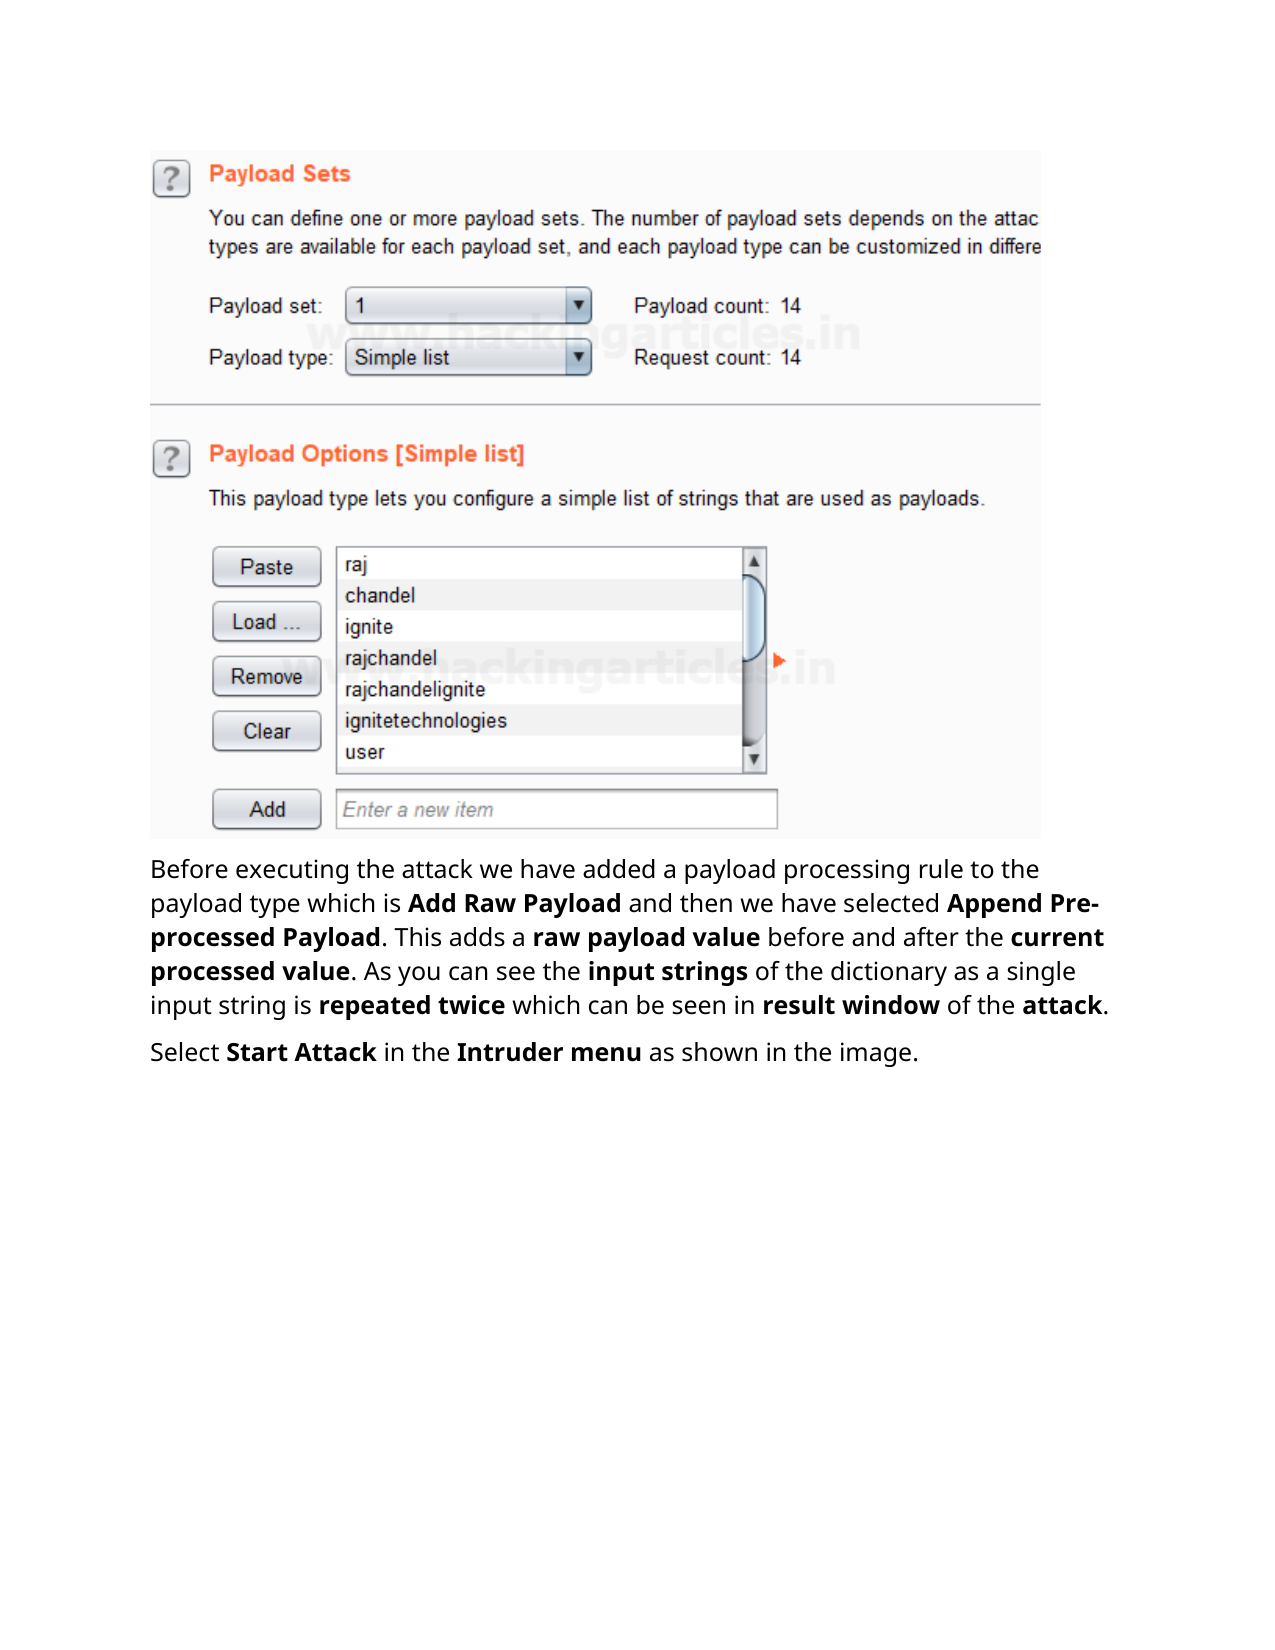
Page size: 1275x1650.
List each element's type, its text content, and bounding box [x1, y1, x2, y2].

text Select Start Attack in the Intruder menu as shown in the image. [150, 1034, 1125, 1068]
picture [150, 150, 1041, 839]
text Before executing the attack we have added a payload processing rule to the payload type which is Add Raw Payload and then we have selected Append Pre-processed Payload. This adds a raw payload value before and after the current processed value. As you can see the input strings of the dictionary as a single input string is repeated twice which can be seen in result window of the attack. [150, 852, 1125, 1022]
